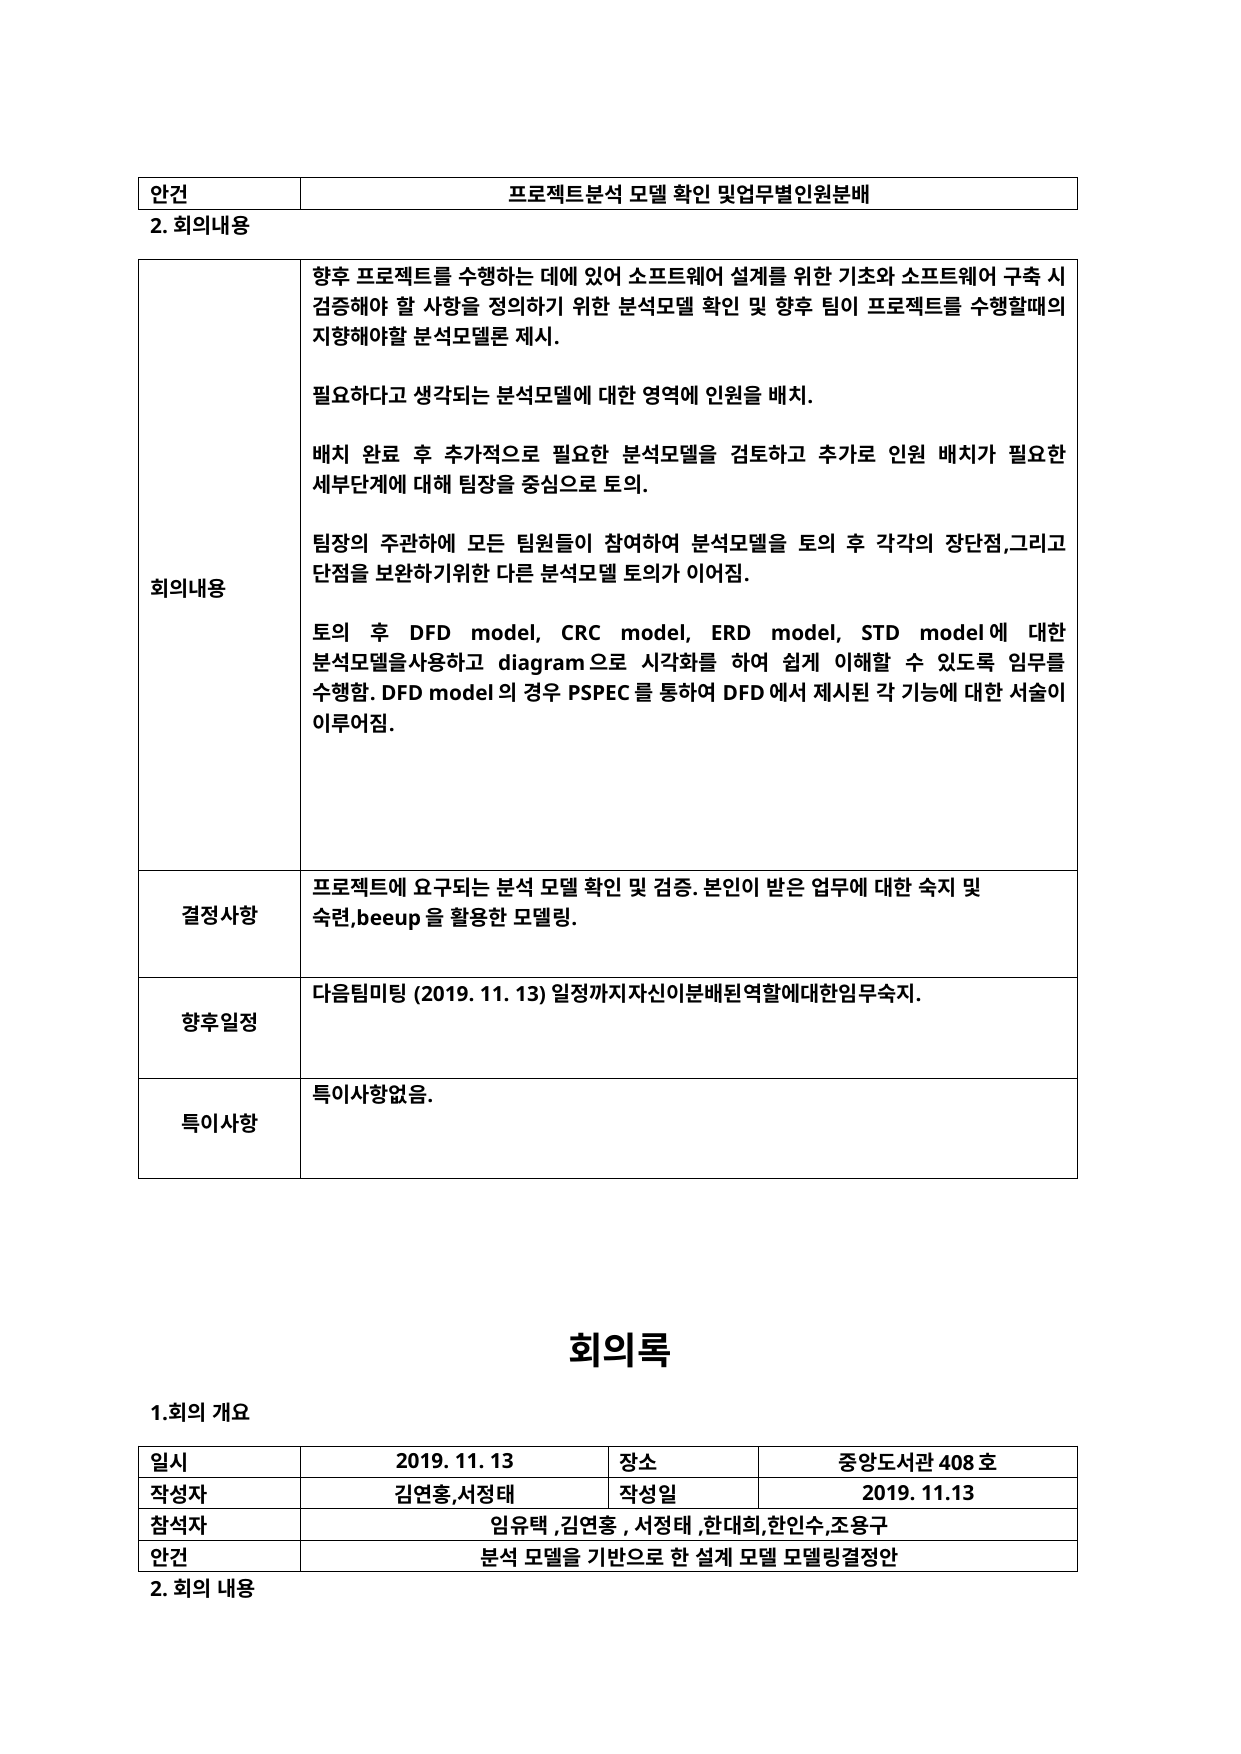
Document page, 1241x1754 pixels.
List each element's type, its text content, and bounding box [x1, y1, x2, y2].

table_cell 특이사항없음. [301, 1079, 1077, 1178]
table_cell 결정사항 [139, 871, 300, 977]
table_header 중앙도서관408호 [759, 1447, 1077, 1477]
table_cell 김연홍,서정태 [301, 1478, 608, 1508]
table_cell 임유택 ,김연홍 , 서정태 ,한대희,한인수,조용구 [301, 1509, 1077, 1540]
table_cell 안건 [139, 1541, 300, 1571]
table_cell 향후일정 [139, 978, 300, 1077]
table_cell 프로젝트분석 모델 확인 및업무별인원분배 [301, 178, 1077, 208]
table_cell 2019. 11.13 [759, 1478, 1077, 1508]
text 2. 회의 내용 [150, 1572, 1090, 1602]
table_cell 다음팀미팅 (2019. 11. 13) 일정까지자신이분배된역할에대한임무숙지. [301, 978, 1077, 1077]
table_cell 특이사항 [139, 1079, 300, 1178]
table_cell 분석 모델을 기반으로 한 설계 모델 모델링결정안 [301, 1541, 1077, 1571]
table_header 장소 [609, 1447, 758, 1477]
table_header 향후 프로젝트를 수행하는 데에 있어 소프트웨어 설계를 위한 기초와 소프트웨어 구축 시 검증해야 할 사항을 정의하기 위한 분석모델 확인 및 향후 팀이 프로젝트를 수행할때의 지향해야할 분석모델론 제시. 필요하다고 생각되는 분석모델에 대한 영역에 인원을 배치. 배치 완료 후 추가적으로 필요한 분석모델을 검토하고 추가로 인원 배치가 필요한 세부단계에 대해 팀장을 중심으로 토의. 팀장의 주관하에 모든 팀원들이 참여하여 분석모델을 토의 후 각각의 장단점,그리고 단점을 보완하기위한 다른 분석모델 토의가 이어짐. 토의 후 DFD model, CRC model, ERD model, STD model에 대한 분석모델을사용하고 diagram으로 시각화를 하여 쉽게 이해할 수 있도록 임무를 수행함. DFD model의 경우 PSPEC를 통하여 DFD에서 제시된 각 기능에 대한 서술이 이루어짐. [301, 260, 1077, 870]
table_cell 프로젝트에 요구되는 분석 모델 확인 및 검증. 본인이 받은 업무에 대한 숙지 및 숙련,beeup을 활용한 모델링. [301, 871, 1077, 977]
table_header 일시 [139, 1447, 300, 1477]
text 1.회의 개요 [150, 1396, 1090, 1427]
text 2. 회의내용 [150, 209, 1090, 240]
text 회의록 [150, 1321, 1090, 1375]
table_cell 작성자 [139, 1478, 300, 1508]
table_cell 안건 [139, 178, 300, 208]
table_cell 작성일 [609, 1478, 758, 1508]
table_header 2019. 11. 13 [301, 1447, 608, 1477]
table_header 회의내용 [139, 260, 300, 870]
table_cell 참석자 [139, 1509, 300, 1540]
